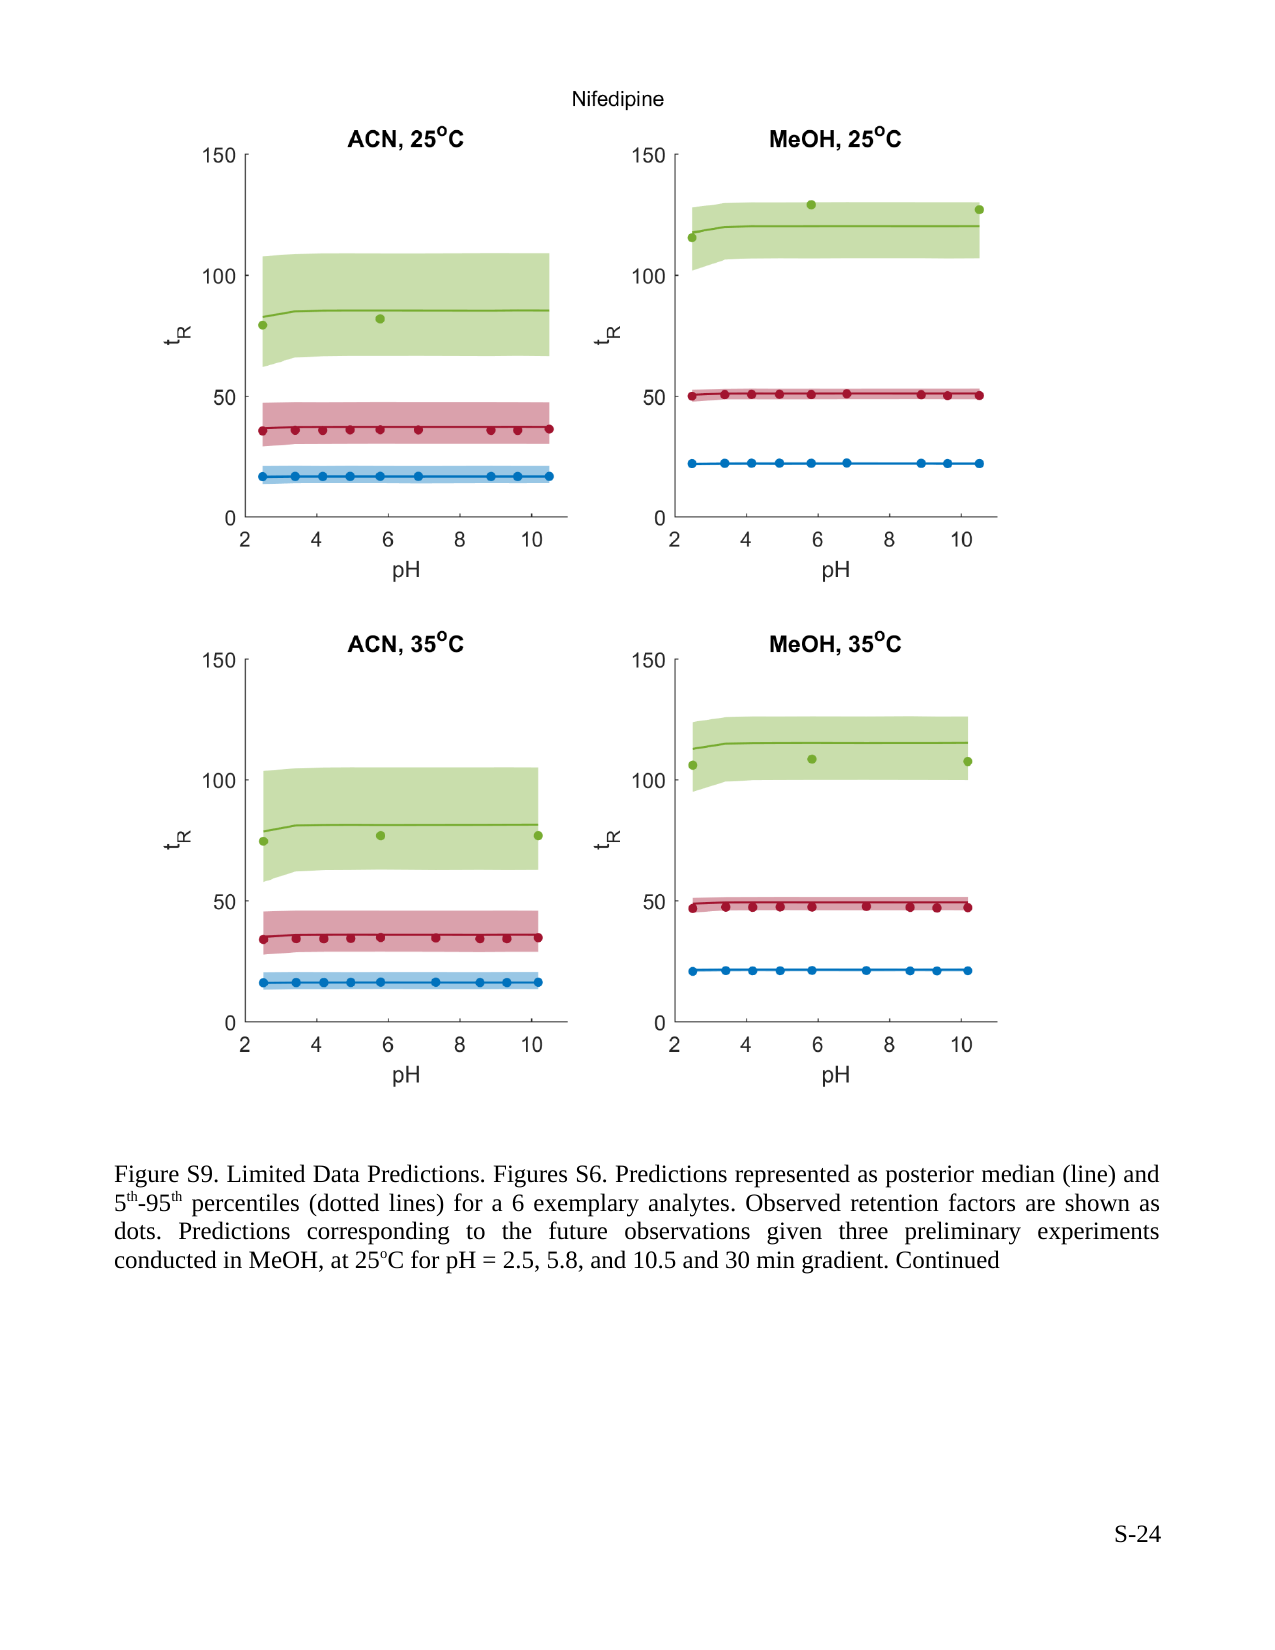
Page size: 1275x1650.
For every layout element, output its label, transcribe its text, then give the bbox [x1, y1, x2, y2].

picture [113, 75, 1089, 1138]
text Figure S9. Limited Data Predictions. Figures S6. Predictions represented as posterior median (line) and 5th-95th percentiles (dotted lines) for a 6 exemplary analytes. Observed retention factors are shown as dots. Predictions corresponding to the future observations given three preliminary experiments conducted in MeOH, at 25oC for pH = 2.5, 5.8, and 10.5 and 30 min gradient. Continued [114, 1159, 1161, 1274]
